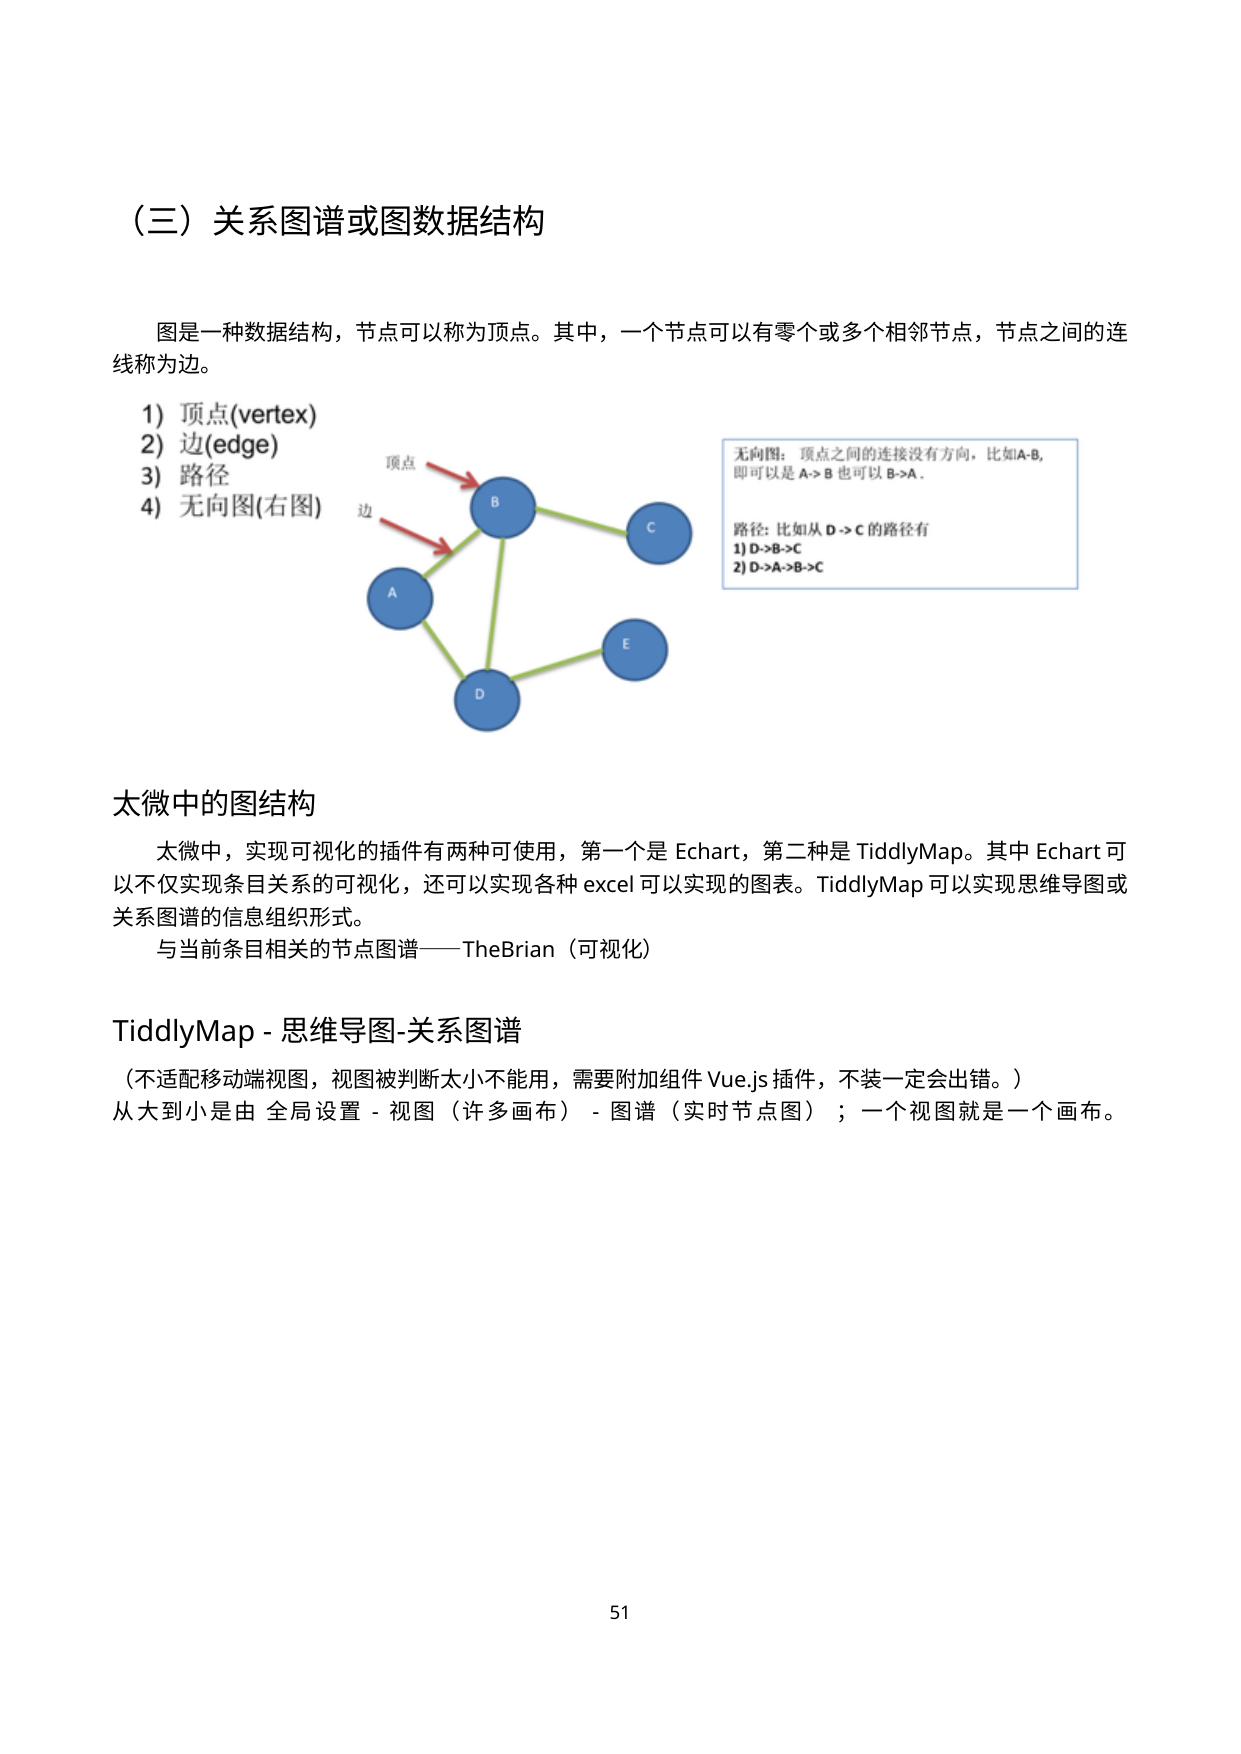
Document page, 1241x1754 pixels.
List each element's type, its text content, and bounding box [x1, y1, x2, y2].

subtitle （三）关系图谱或图数据结构 [112, 187, 1128, 252]
text 太微中，实现可视化的插件有两种可使用，第一个是Echart，第二种是TiddlyMap。其中Echart可以不仅实现条目关系的可视化，还可以实现各种excel可以实现的图表。TiddlyMap可以实现思维导图或关系图谱的信息组织形式。 [112, 834, 1128, 932]
text 图是一种数据结构，节点可以称为顶点。其中，一个节点可以有零个或多个相邻节点，节点之间的连线称为边。 [112, 314, 1128, 379]
picture [112, 379, 1113, 736]
text TiddlyMap - 思维导图-关系图谱 [112, 997, 1128, 1062]
text 从大到小是由 全局设置 - 视图（许多画布） - 图谱（实时节点图） ；一个视图就是一个画布。 [112, 1094, 1128, 1127]
text （不适配移动端视图，视图被判断太小不能用，需要附加组件Vue.js插件，不装一定会出错。） [112, 1062, 1128, 1094]
text 太微中的图结构 [112, 769, 1128, 834]
text 与当前条目相关的节点图谱——TheBrian（可视化） [112, 932, 1128, 964]
